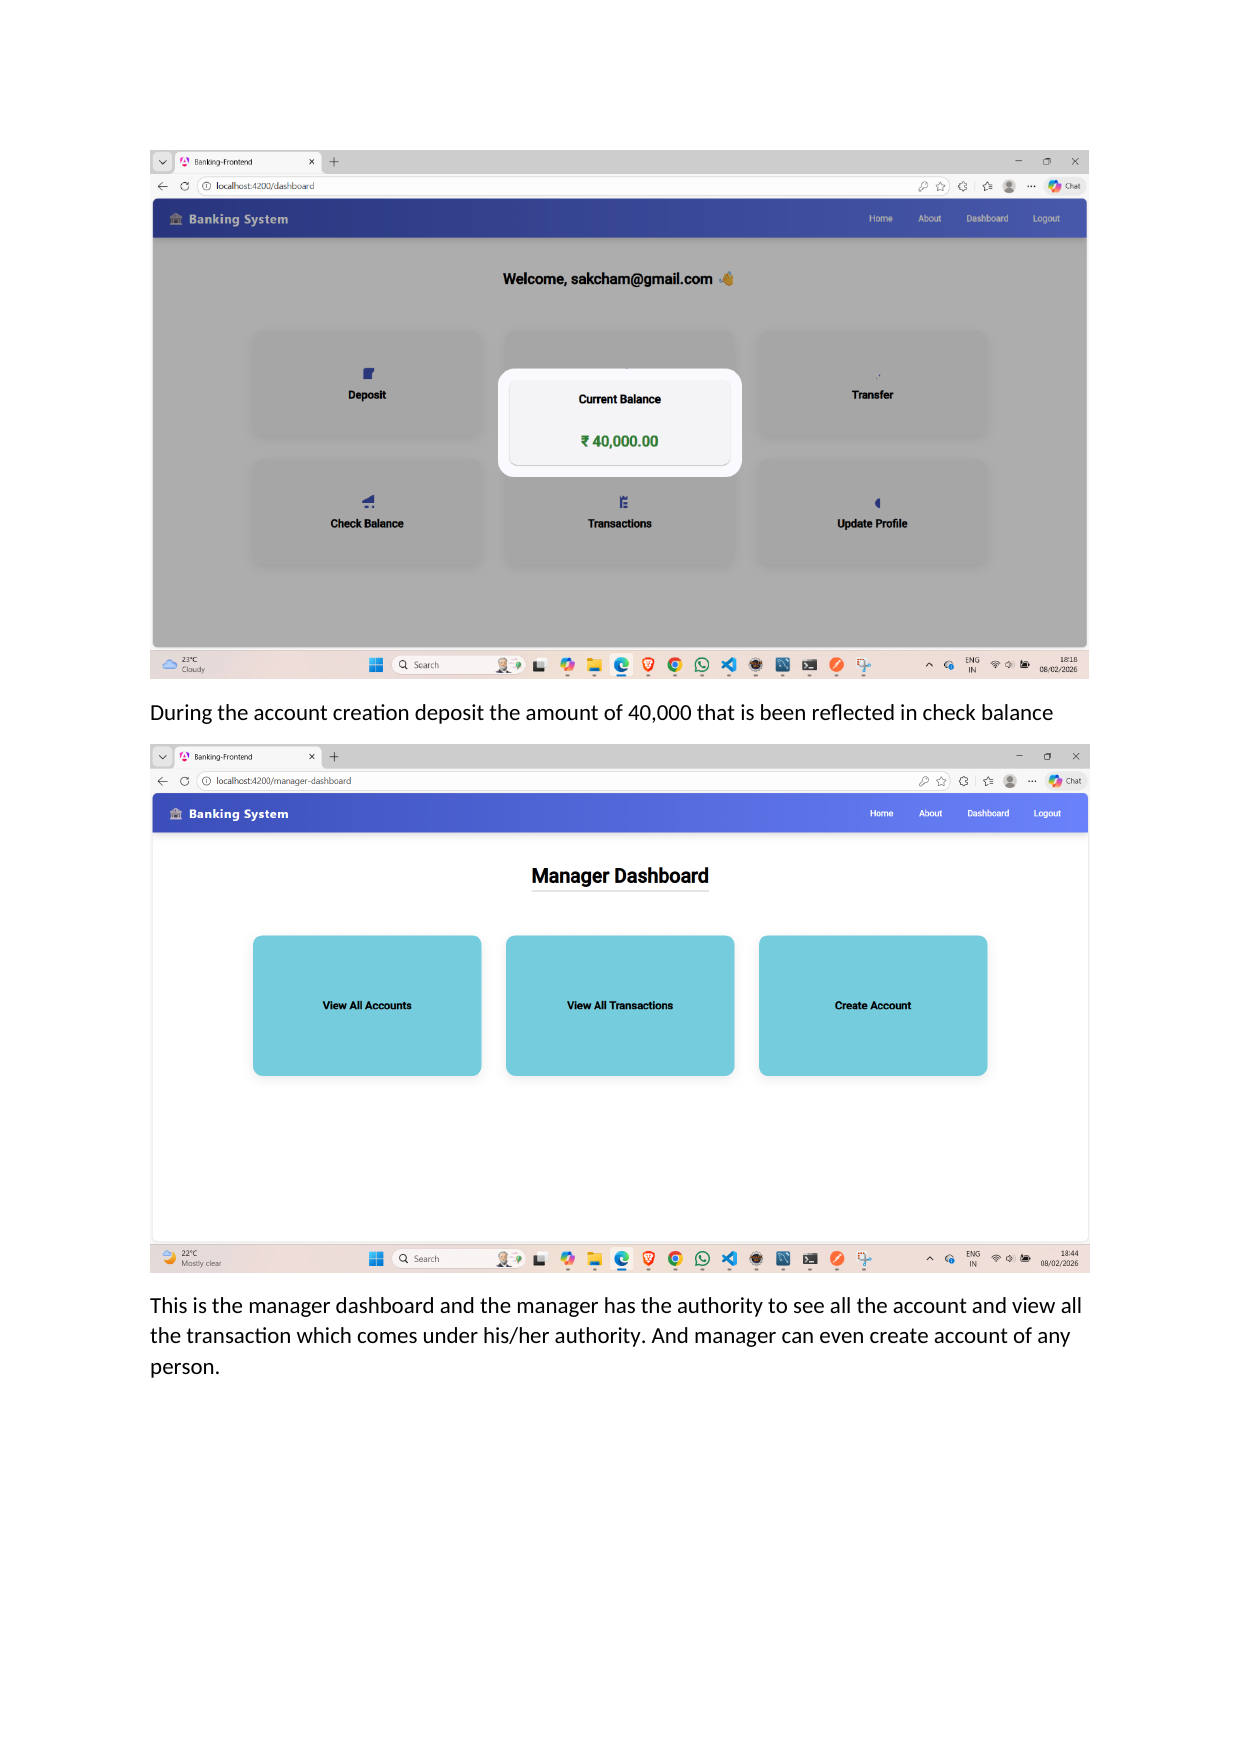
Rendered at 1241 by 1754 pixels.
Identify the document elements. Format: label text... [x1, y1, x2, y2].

picture [150, 150, 1089, 679]
text This is the manager dashboard and the manager has the authority to see all the account and view all the transaction which comes under his/her authority. And manager can even create account of any person. [150, 1291, 1090, 1380]
text During the account creation deposit the amount of 40,000 that is been reflected in check balance [150, 698, 1090, 726]
picture [150, 744, 1090, 1273]
